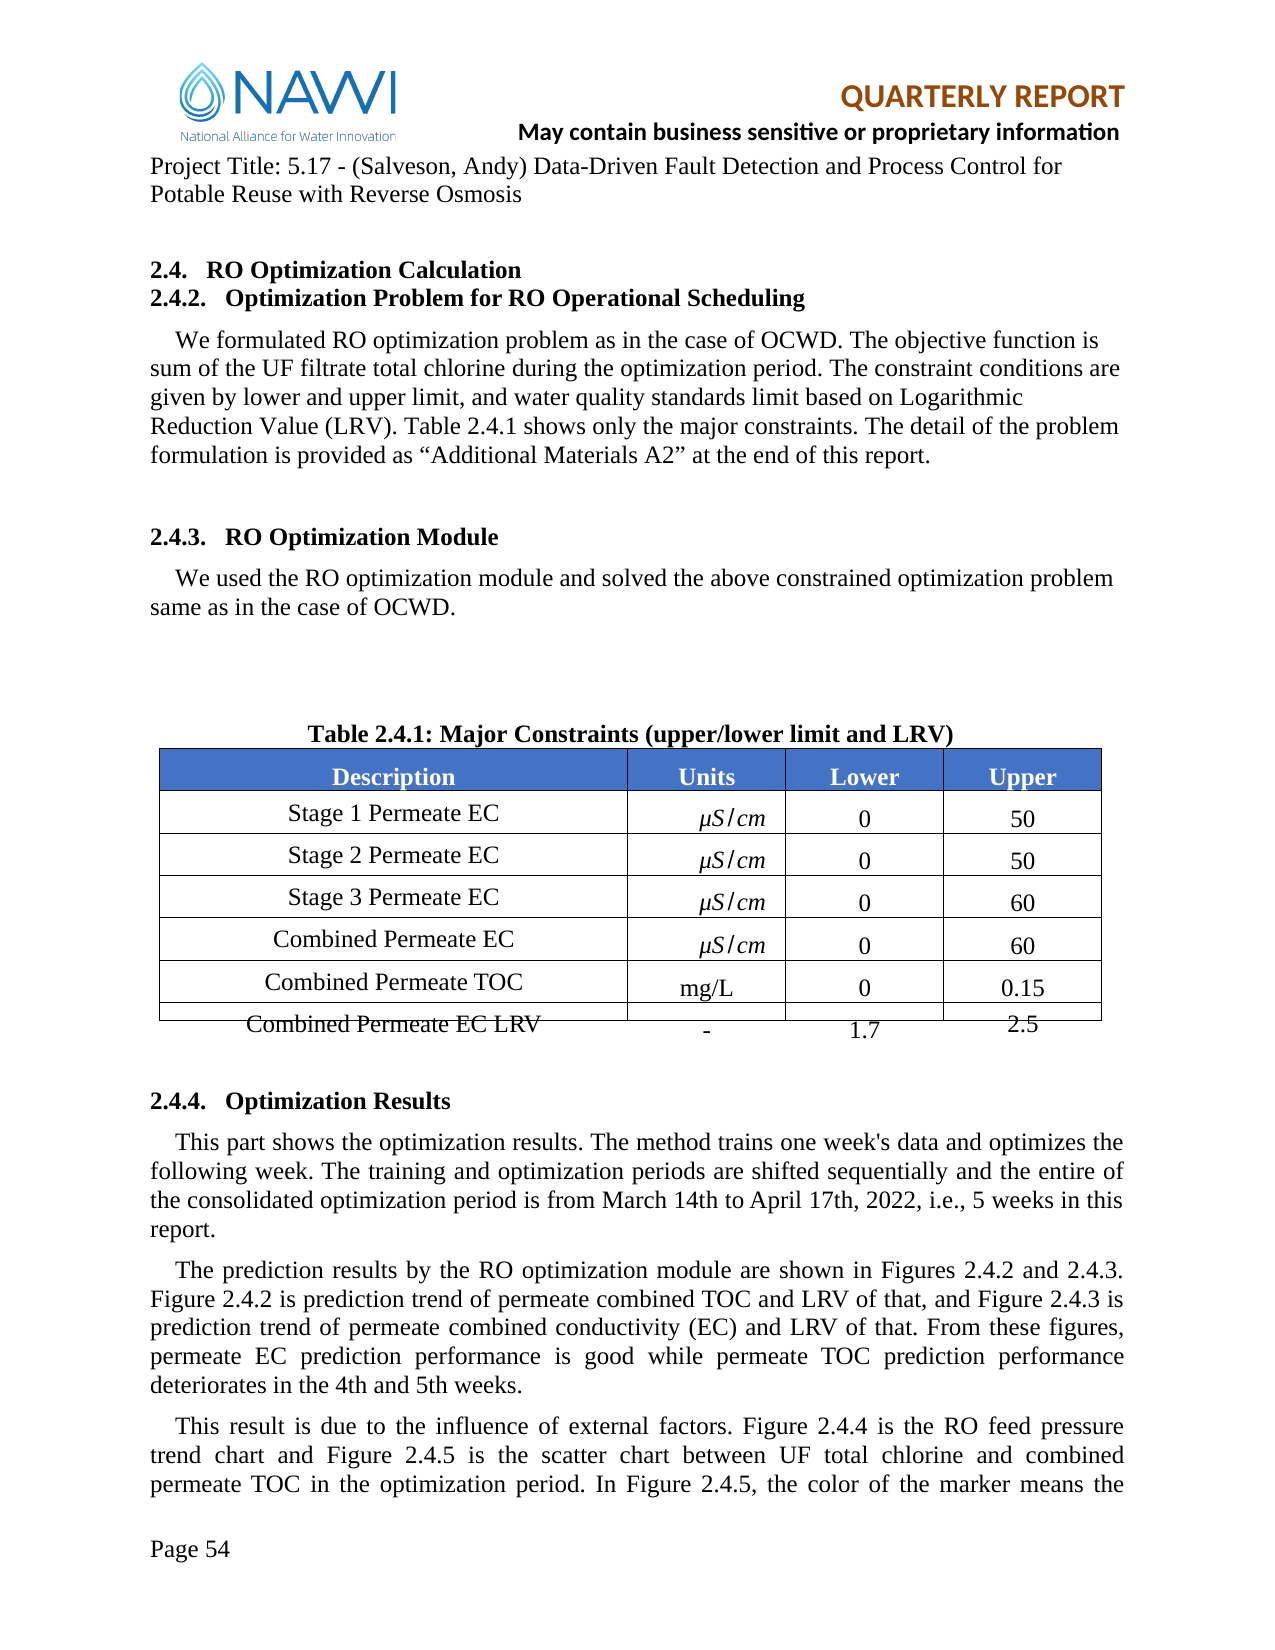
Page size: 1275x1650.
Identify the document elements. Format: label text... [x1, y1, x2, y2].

text We formulated RO optimization problem as in the case of OCWD. The objective function is sum of the UF filtrate total chlorine during the optimization period. The constraint conditions are given by lower and upper limit, and water quality standards limit based on Logarithmic Reduction Value (LRV). Table 2.4.1 shows only the major constraints. The detail of the problem formulation is provided as “Additional Materials A2” at the end of this report. [150, 325, 1125, 468]
text The prediction results by the RO optimization module are shown in Figures 2.4.2 and 2.4.3. Figure 2.4.2 is prediction trend of permeate combined TOC and LRV of that, and Figure 2.4.3 is prediction trend of permeate combined conductivity (EC) and LRV of that. From these figures, permeate EC prediction performance is good while permeate TOC prediction performance deteriorates in the 4th and 5th weeks. [150, 1255, 1125, 1399]
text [150, 1411, 1125, 1497]
list Optimization Problem for RO Operational Scheduling [150, 283, 1125, 312]
text This part shows the optimization results. The method trains one week's data and optimizes the following week. The training and optimization periods are shifted sequentially and the entire of the consolidated optimization period is from March 14th to April 17th, 2022, i.e., 5 weeks in this report. [150, 1127, 1125, 1242]
list RO Optimization Calculation [150, 255, 1125, 283]
text We used the RO optimization module and solved the above constrained optimization problem same as in the case of OCWD. [150, 563, 1125, 621]
list RO Optimization Module [150, 522, 1125, 551]
list Optimization Results [150, 1086, 1125, 1115]
